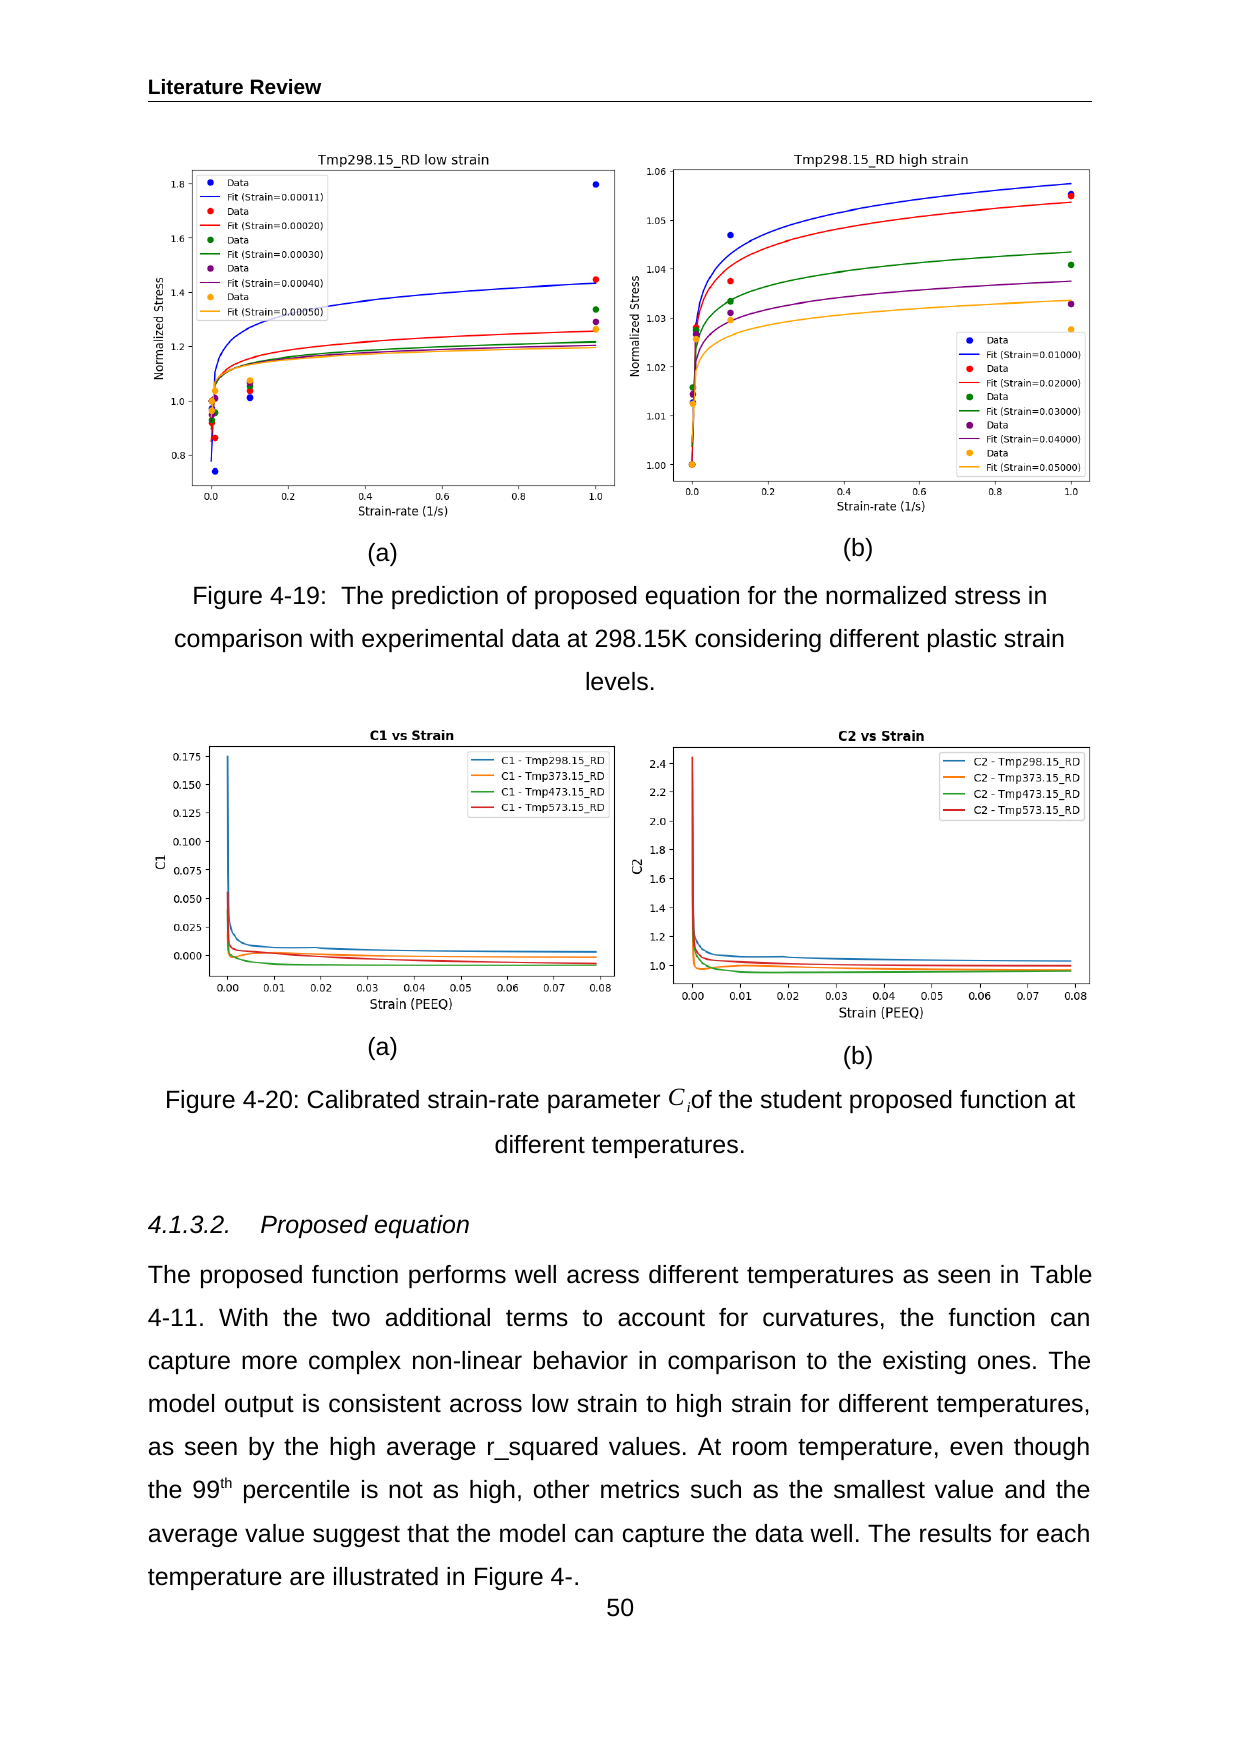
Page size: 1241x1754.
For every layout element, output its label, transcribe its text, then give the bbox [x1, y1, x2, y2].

text (a) [148, 1032, 617, 1061]
picture [623, 147, 1096, 519]
text (b) [623, 1041, 1092, 1070]
subtitle Proposed equation [148, 1210, 1092, 1239]
picture [623, 722, 1096, 1027]
picture [147, 147, 621, 524]
text (a) [148, 538, 617, 567]
text (b) [623, 532, 1092, 561]
picture [147, 722, 621, 1018]
